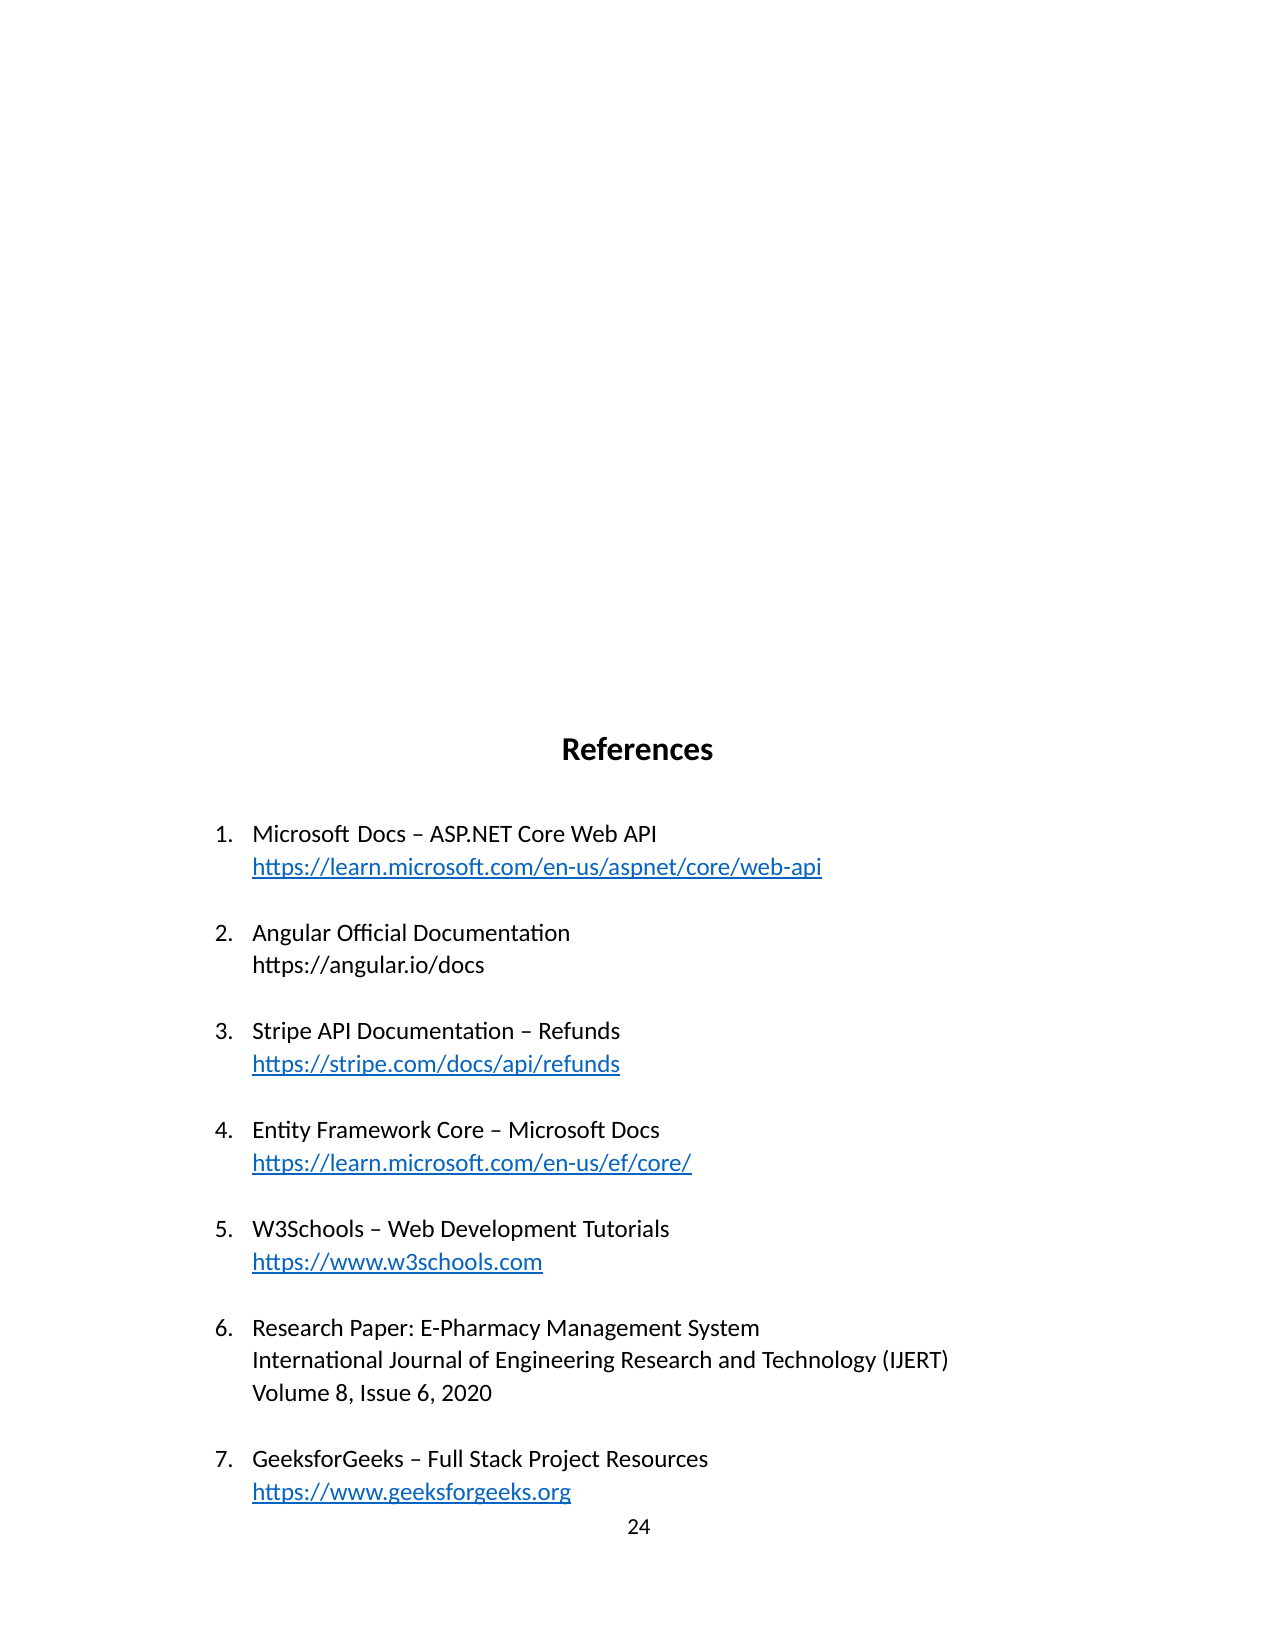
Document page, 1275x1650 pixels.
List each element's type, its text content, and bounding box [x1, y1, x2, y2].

list Stripe API Documentation – Refunds https://stripe.com/docs/api/refunds [214, 1016, 1101, 1112]
list Entity Framework Core – Microsoft Docs https://learn.microsoft.com/en-us/ef/core/ [214, 1114, 1101, 1211]
subtitle References [177, 728, 1098, 769]
list W3Schools – Web Development Tutorials https://www.w3schools.com [214, 1213, 1101, 1276]
list GeeksforGeeks – Full Stack Project Resources https://www.geeksforgeeks.org [214, 1443, 1101, 1507]
list Angular Official Documentation https://angular.io/docs [214, 917, 1101, 1013]
list Research Paper: E-Pharmacy Management System International Journal of Engineering Research and Technology (IJERT) Volume 8, Issue 6, 2020 [214, 1312, 1101, 1441]
list Microsoft Docs – ASP.NET Core Web API https://learn.microsoft.com/en-us/aspnet/core/web-api [214, 818, 1101, 881]
